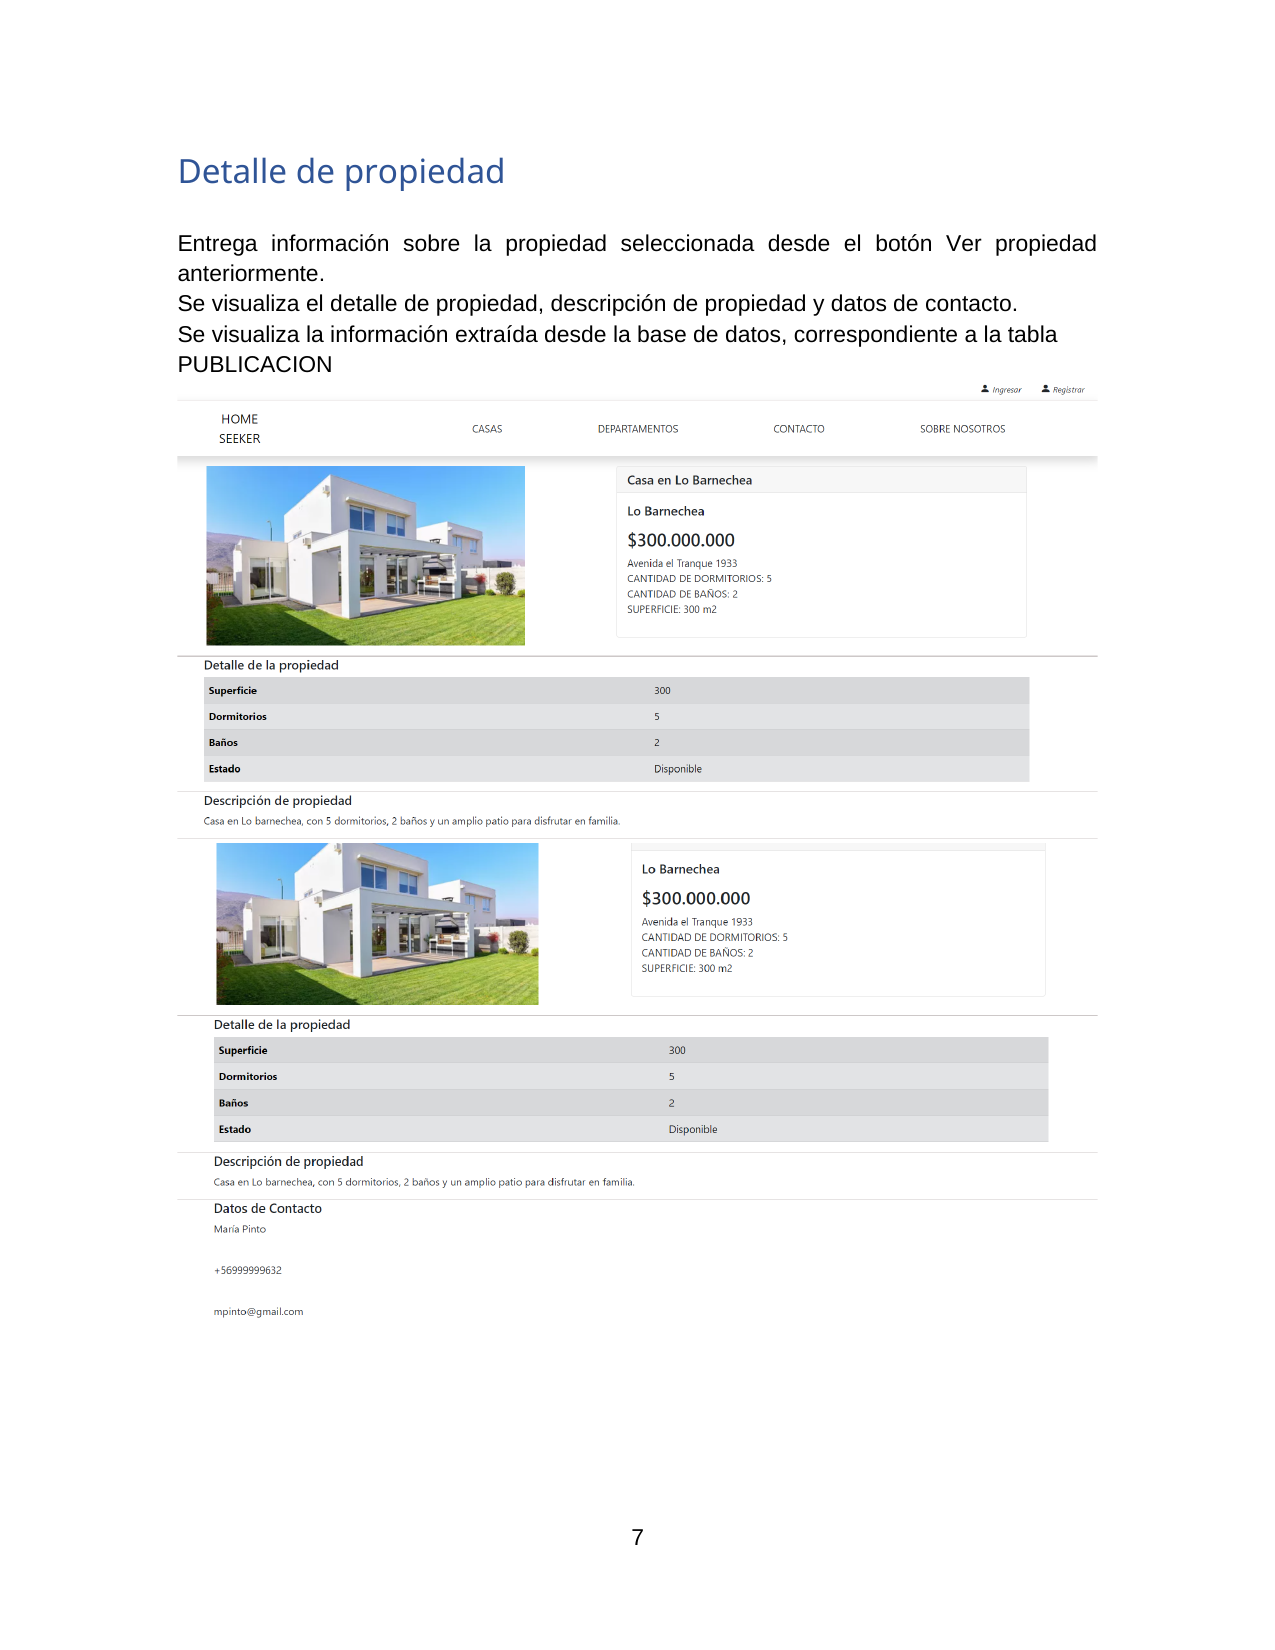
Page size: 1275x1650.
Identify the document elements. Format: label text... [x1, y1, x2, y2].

text Entrega información sobre la propiedad seleccionada desde el botón Ver propiedad anteriormente. [177, 230, 1098, 287]
picture [177, 843, 1098, 1320]
text Se visualiza el detalle de propiedad, descripción de propiedad y datos de contacto. [177, 290, 1098, 317]
text Se visualiza la información extraída desde la base de datos, correspondiente a la tabla PUBLICACION [177, 321, 1098, 377]
picture [177, 381, 1098, 840]
subtitle Detalle de propiedad [177, 148, 1098, 193]
